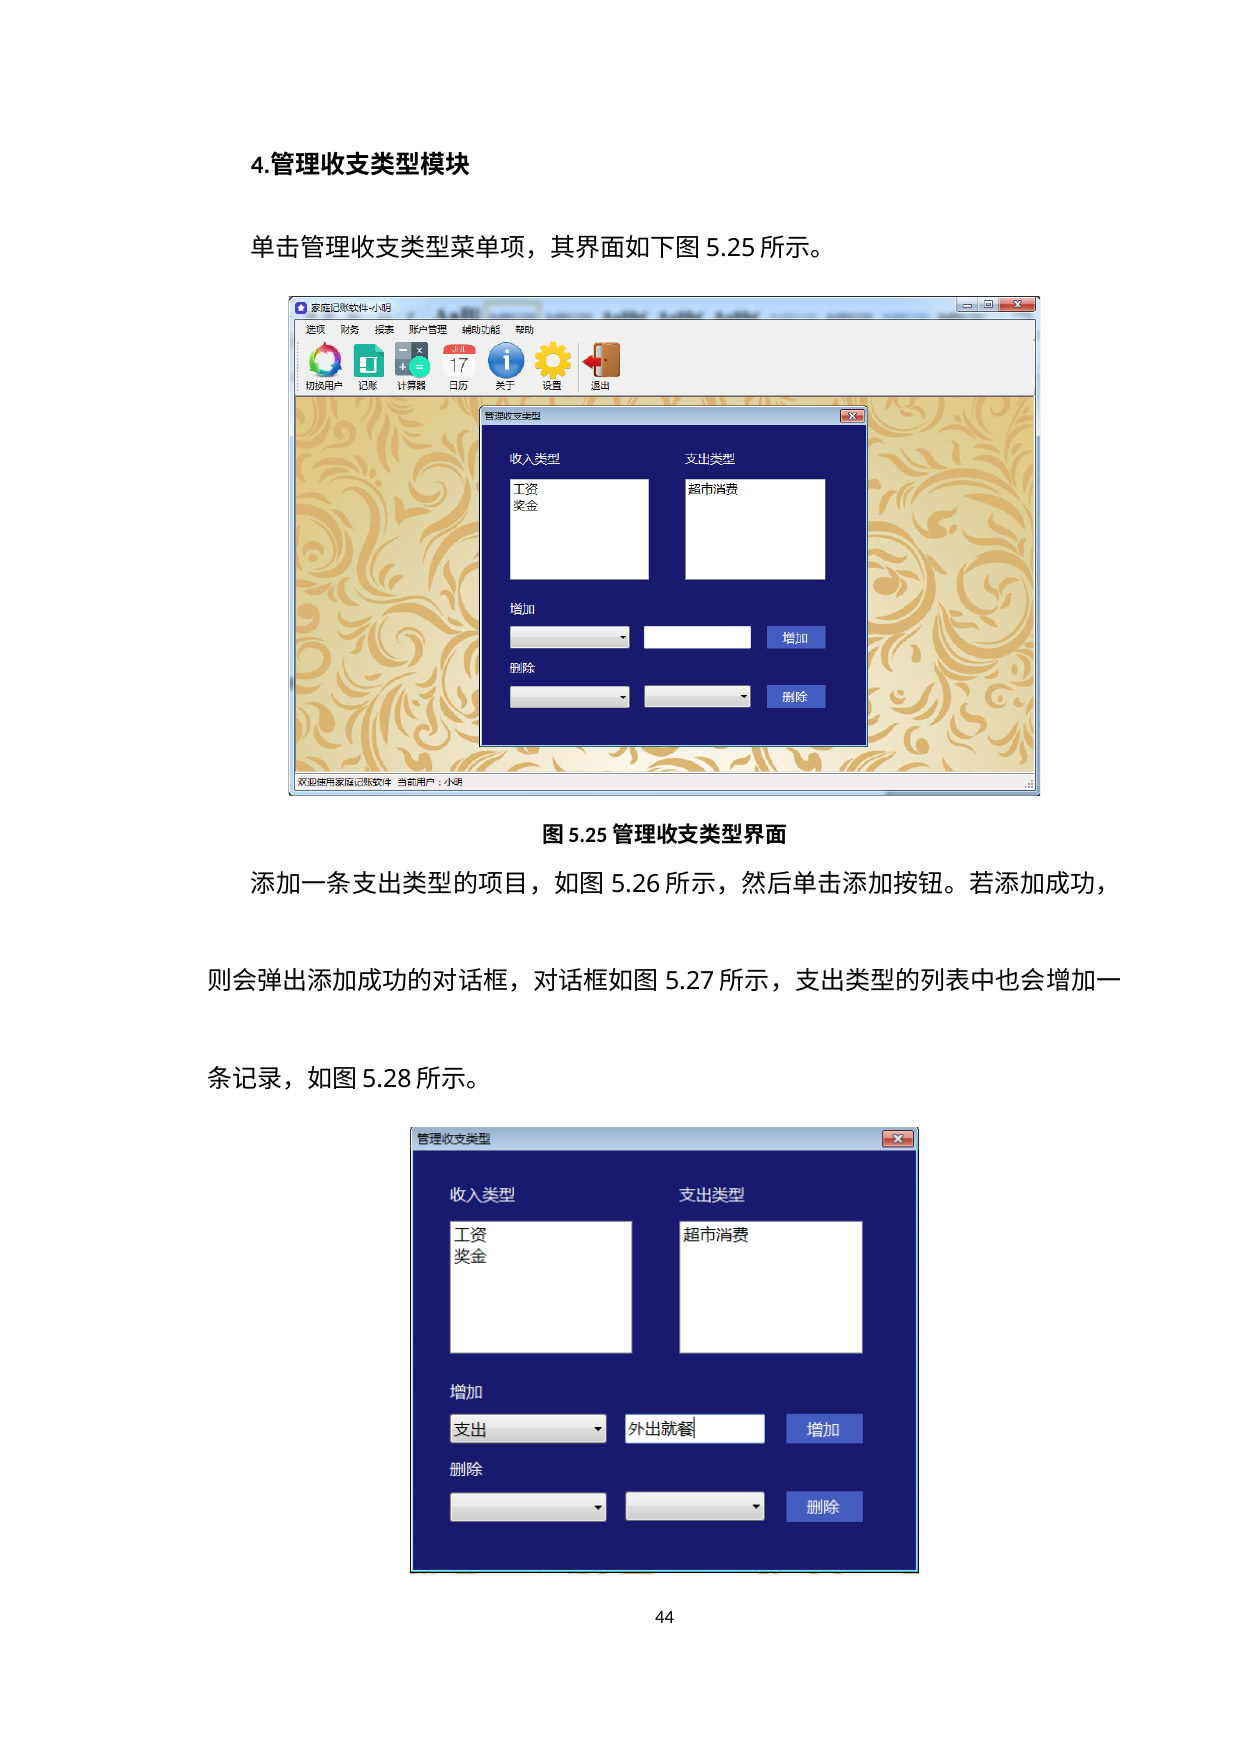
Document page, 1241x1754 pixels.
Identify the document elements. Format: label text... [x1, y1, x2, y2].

picture [288, 296, 1041, 796]
text 4.管理收支类型模块 [207, 130, 1122, 195]
text 单击管理收支类型菜单项，其界面如下图5.25所示。 [207, 213, 1122, 278]
picture [409, 1127, 920, 1574]
text 添加一条支出类型的项目，如图5.26所示，然后单击添加按钮。若添加成功，则会弹出添加成功的对话框，对话框如图5.27所示，支出类型的列表中也会增加一条记录，如图5.28所示。 [207, 849, 1122, 1109]
text 图5.25 管理收支类型界面 [207, 816, 1122, 849]
